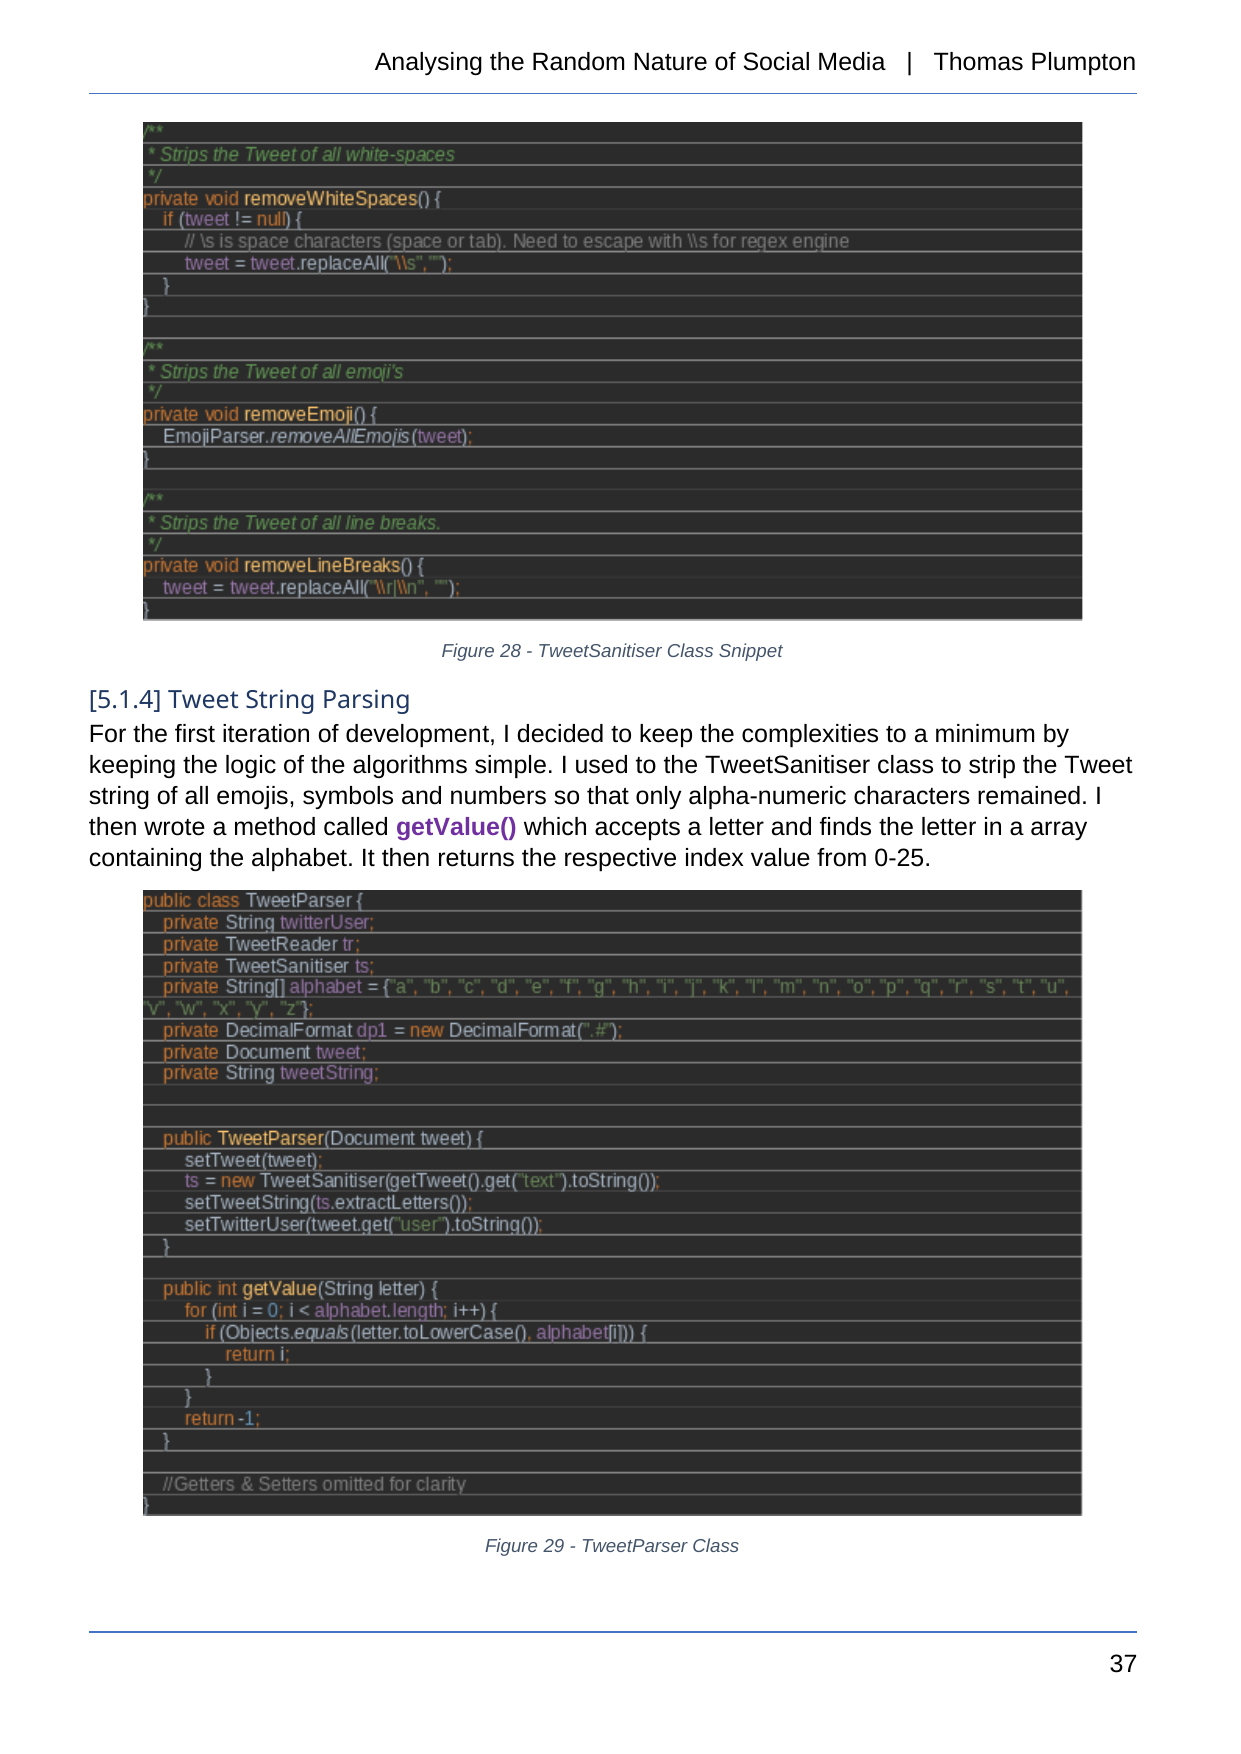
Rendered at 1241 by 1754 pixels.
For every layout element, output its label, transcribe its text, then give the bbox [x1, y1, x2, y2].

text Figure 29 - TweetParser Class [89, 1534, 1137, 1556]
subtitle [5.1.4] Tweet String Parsing [89, 682, 1137, 716]
text Figure 28 - TweetSanitiser Class Snippet [89, 639, 1137, 661]
text For the first iteration of development, I decided to keep the complexities to a minimum by keeping the logic of the algorithms simple. I used to the TweetSanitiser class to strip the Tweet string of all emojis, symbols and numbers so that only alpha-numeric characters remained. I then wrote a method called getValue() which accepts a letter and finds the letter in a array containing the alphabet. It then returns the respective index value from 0-25. [89, 718, 1137, 871]
